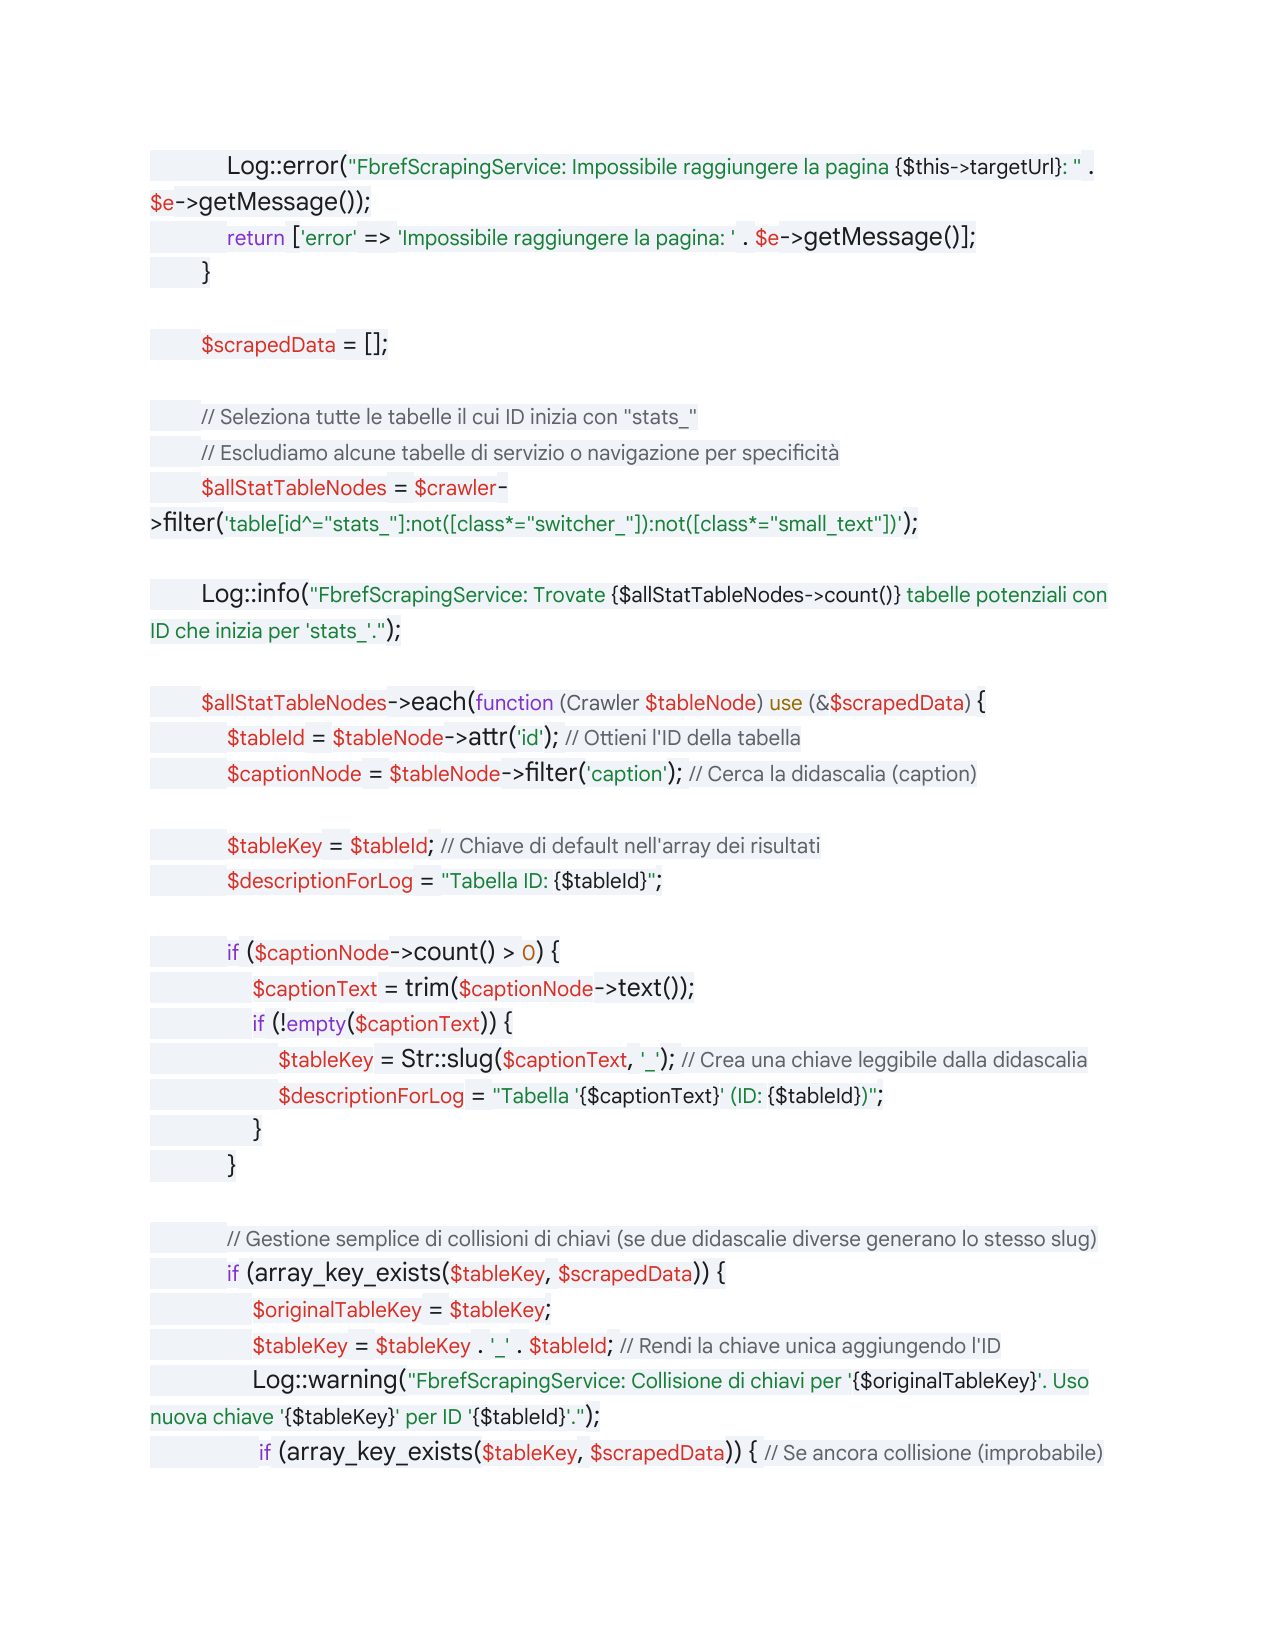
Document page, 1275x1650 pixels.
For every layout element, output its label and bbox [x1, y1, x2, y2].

text [150, 150, 1125, 1468]
